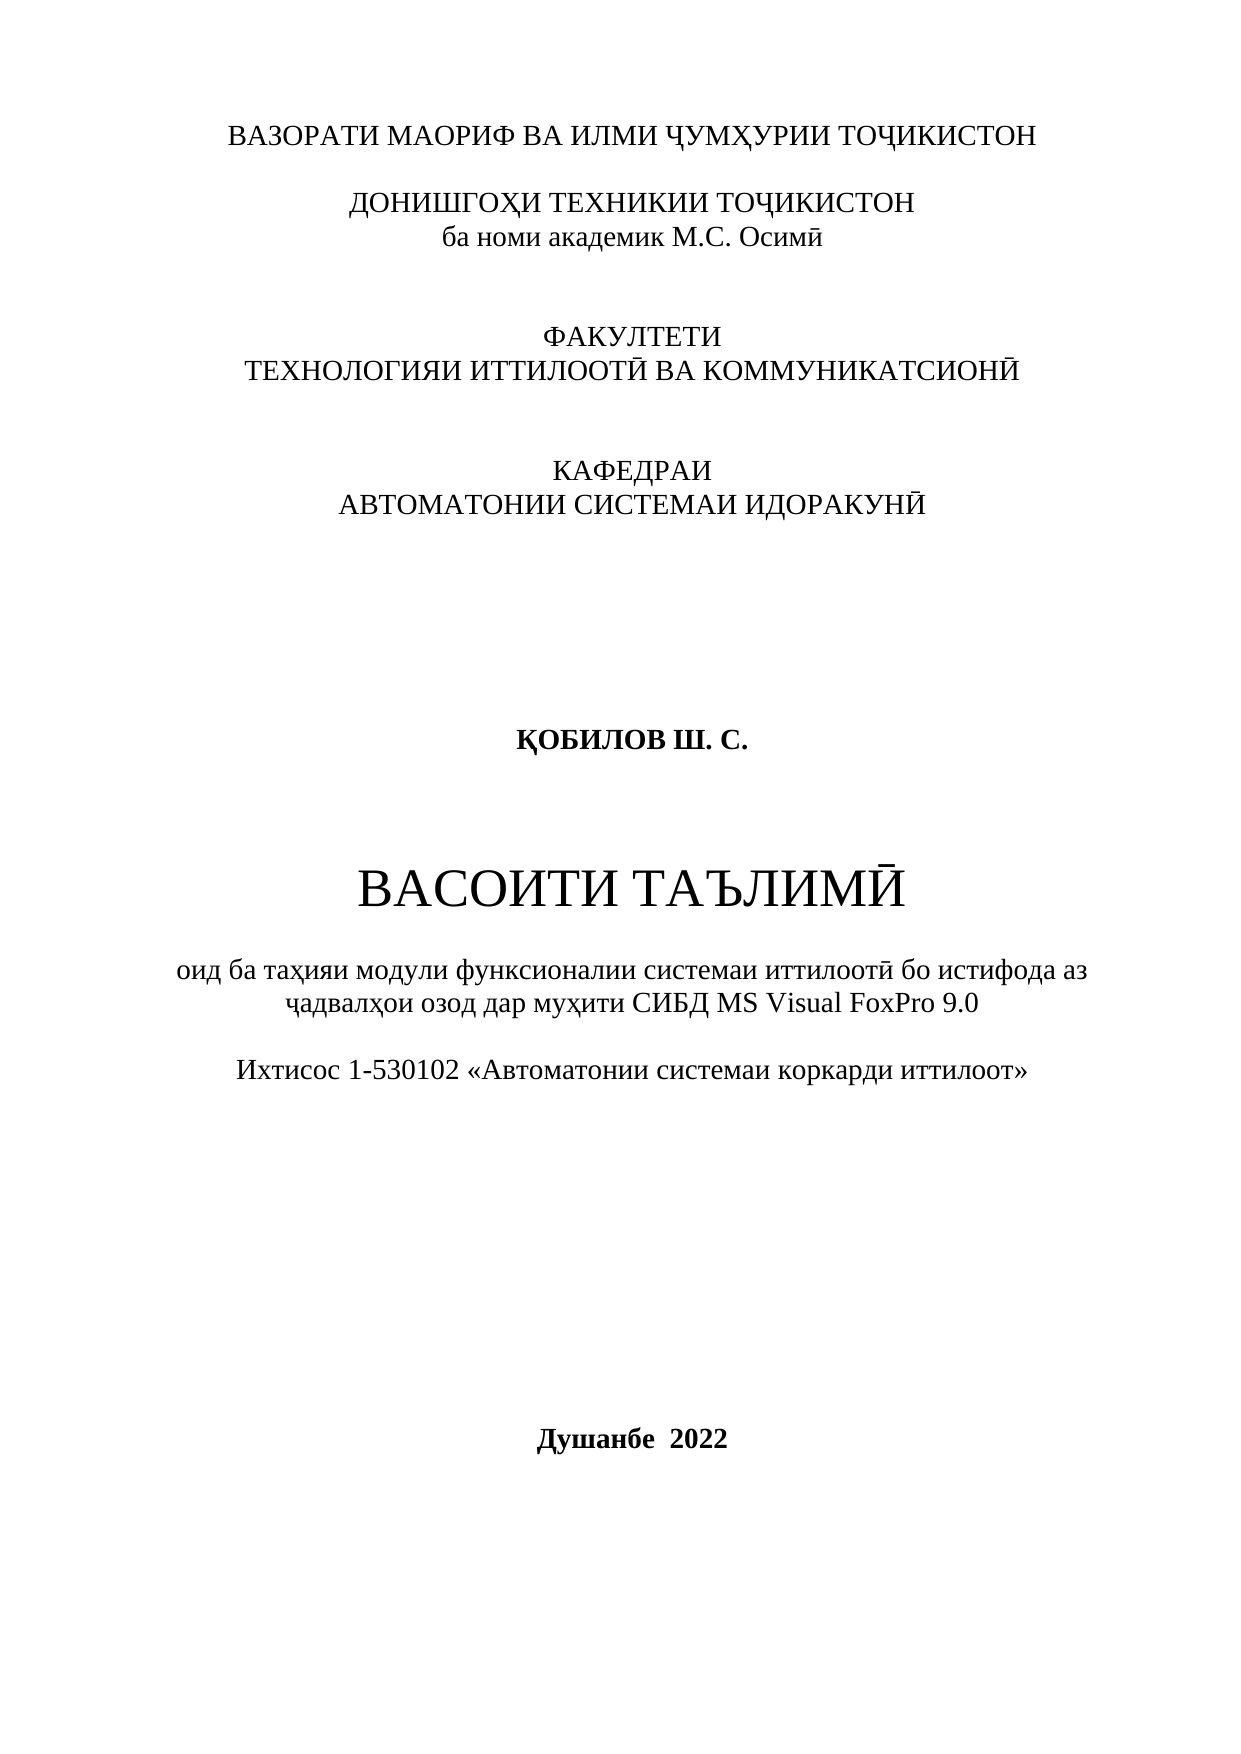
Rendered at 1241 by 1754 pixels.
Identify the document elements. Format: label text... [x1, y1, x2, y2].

text оид ба таҳияи модули функсионалии системаи иттилоотӣ бо истифода аз ҷадвалҳои озод дар муҳити СИБД MS Visual FoxPro 9.0 [112, 952, 1152, 1019]
text ҚОБИЛОВ Ш. С. [112, 722, 1152, 755]
text ДОНИШГОҲИ ТЕХНИКИИ ТОҶИКИСТОН [112, 185, 1152, 219]
text АВТОМАТОНИИ СИСТЕМАИ ИДОРАКУНӢ [112, 487, 1152, 521]
text Душанбе 2022 [112, 1421, 1152, 1455]
text ТЕХНОЛОГИЯИ ИТТИЛООТӢ ВА КОММУНИКАТСИОНӢ [112, 353, 1152, 386]
text КАФЕДРАИ [112, 453, 1152, 487]
text ФАКУЛТЕТИ [112, 319, 1152, 353]
text ба номи академик М.С. Осимӣ [112, 219, 1152, 252]
text ВАЗОРАТИ МАОРИФ ВА ИЛМИ ҶУМҲУРИИ ТОҶИКИСТОН [112, 118, 1152, 152]
text Ихтисос 1-530102 «Автоматонии системаи коркарди иттилоот» [112, 1052, 1152, 1086]
text ВАСОИТИ ТАЪЛИМӢ [112, 856, 1152, 918]
